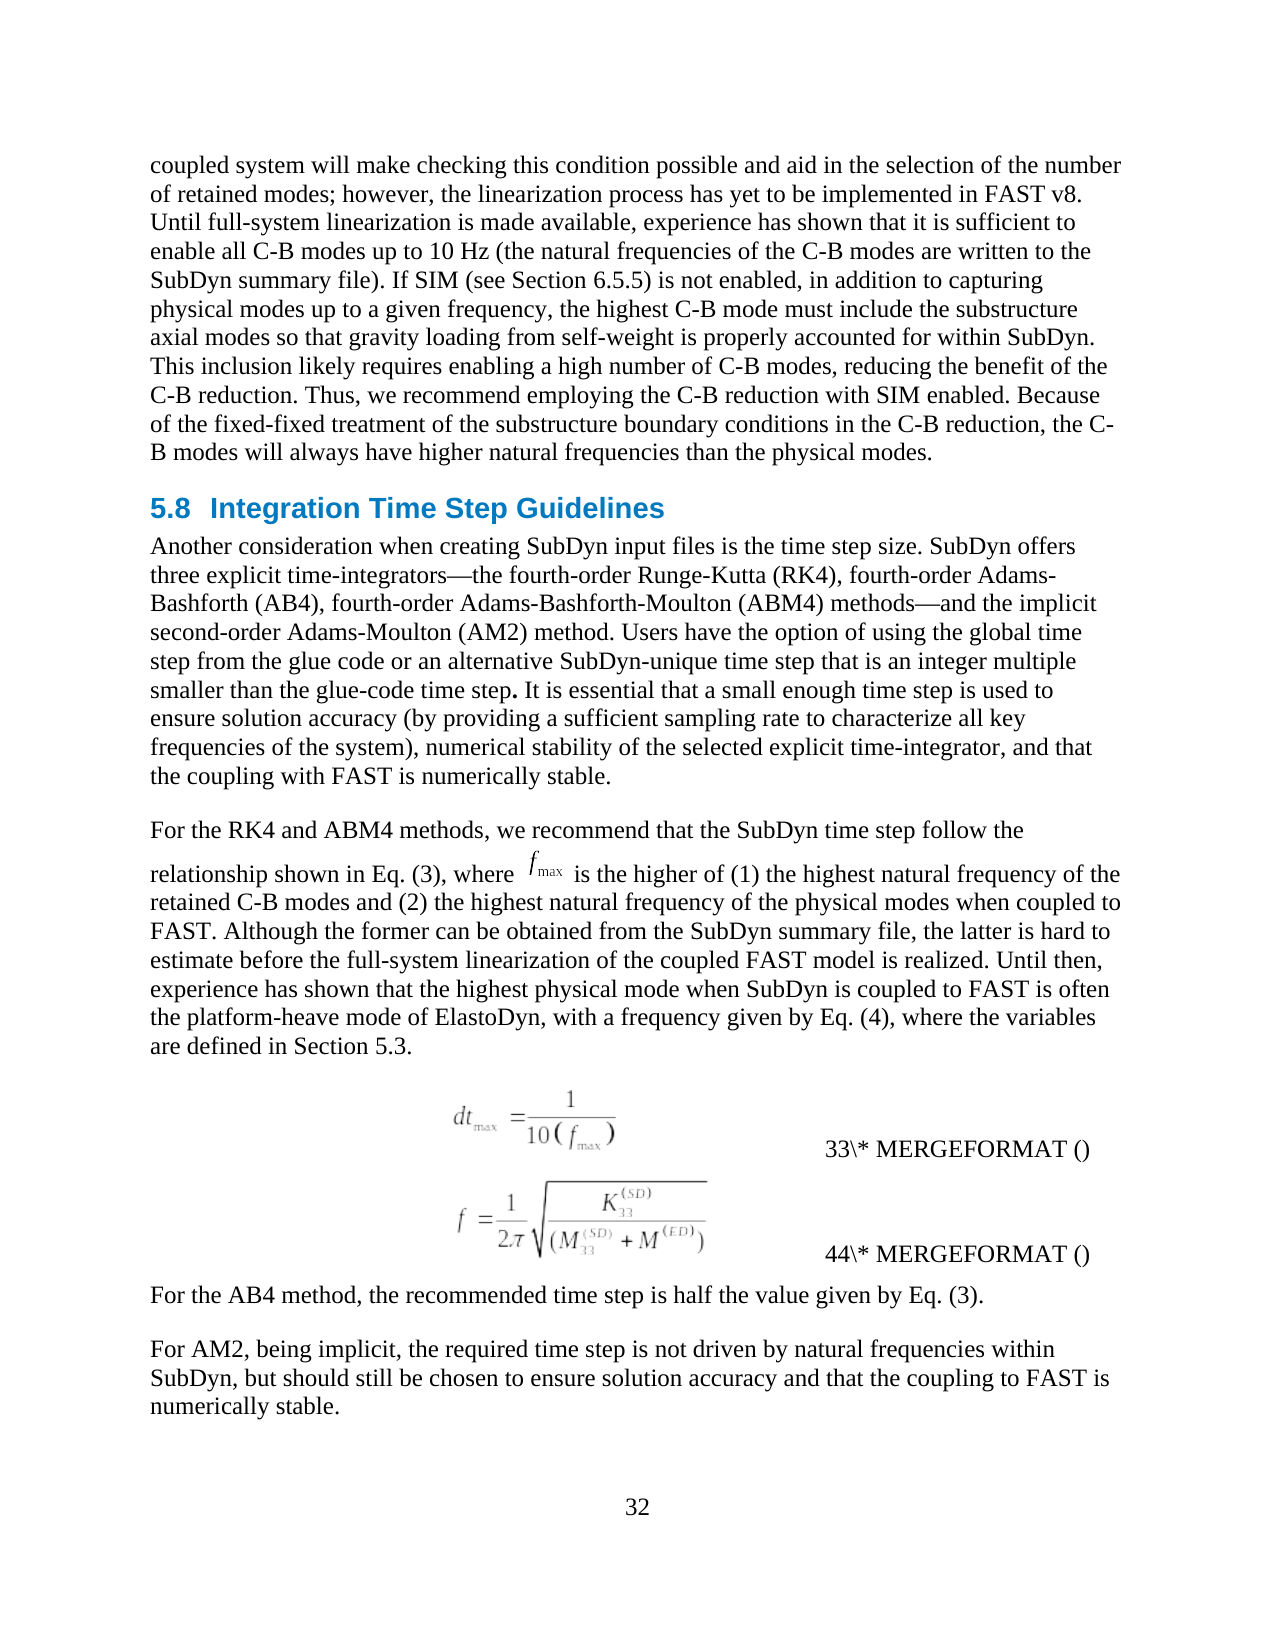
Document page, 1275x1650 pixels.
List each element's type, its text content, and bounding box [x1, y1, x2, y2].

text For the RK4 and ABM4 methods, we recommend that the SubDyn time step follow the relationship shown in Eq. (3), where is the higher of (1) the highest natural frequency of the retained C-B modes and (2) the highest natural frequency of the physical modes when coupled to FAST. Although the former can be obtained from the SubDyn summary file, the latter is hard to estimate before the full-system linearization of the coupled FAST model is realized. Until then, experience has shown that the highest physical mode when SubDyn is coupled to FAST is often the platform-heave mode of ElastoDyn, with a frequency given by Eq. (4), where the variables are defined in Section 5.3. [150, 815, 1125, 1060]
text Integration Time Step Guidelines [150, 491, 1125, 525]
text Another consideration when creating SubDyn input files is the time step size. SubDyn offers three explicit time-integrators—the fourth-order Runge-Kutta (RK4), fourth-order Adams-Bashforth (AB4), fourth-order Adams-Bashforth-Moulton (ABM4) methods—and the implicit second-order Adams-Moulton (AM2) method. Users have the option of using the global time step from the glue code or an alternative SubDyn-unique time step that is an integer multiple smaller than the glue-code time step. It is essential that a small enough time step is used to ensure solution accuracy (by providing a sufficient sampling rate to characterize all key frequencies of the system), numerical stability of the selected explicit time-integrator, and that the coupling with FAST is numerically stable. [150, 531, 1125, 790]
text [150, 150, 1125, 466]
text For the AB4 method, the recommended time step is half the value given by Eq. (3). [150, 1280, 1125, 1309]
text For AM2, being implicit, the required time step is not driven by natural frequencies within SubDyn, but should still be chosen to ensure solution accuracy and that the coupling to FAST is numerically stable. [150, 1334, 1125, 1420]
